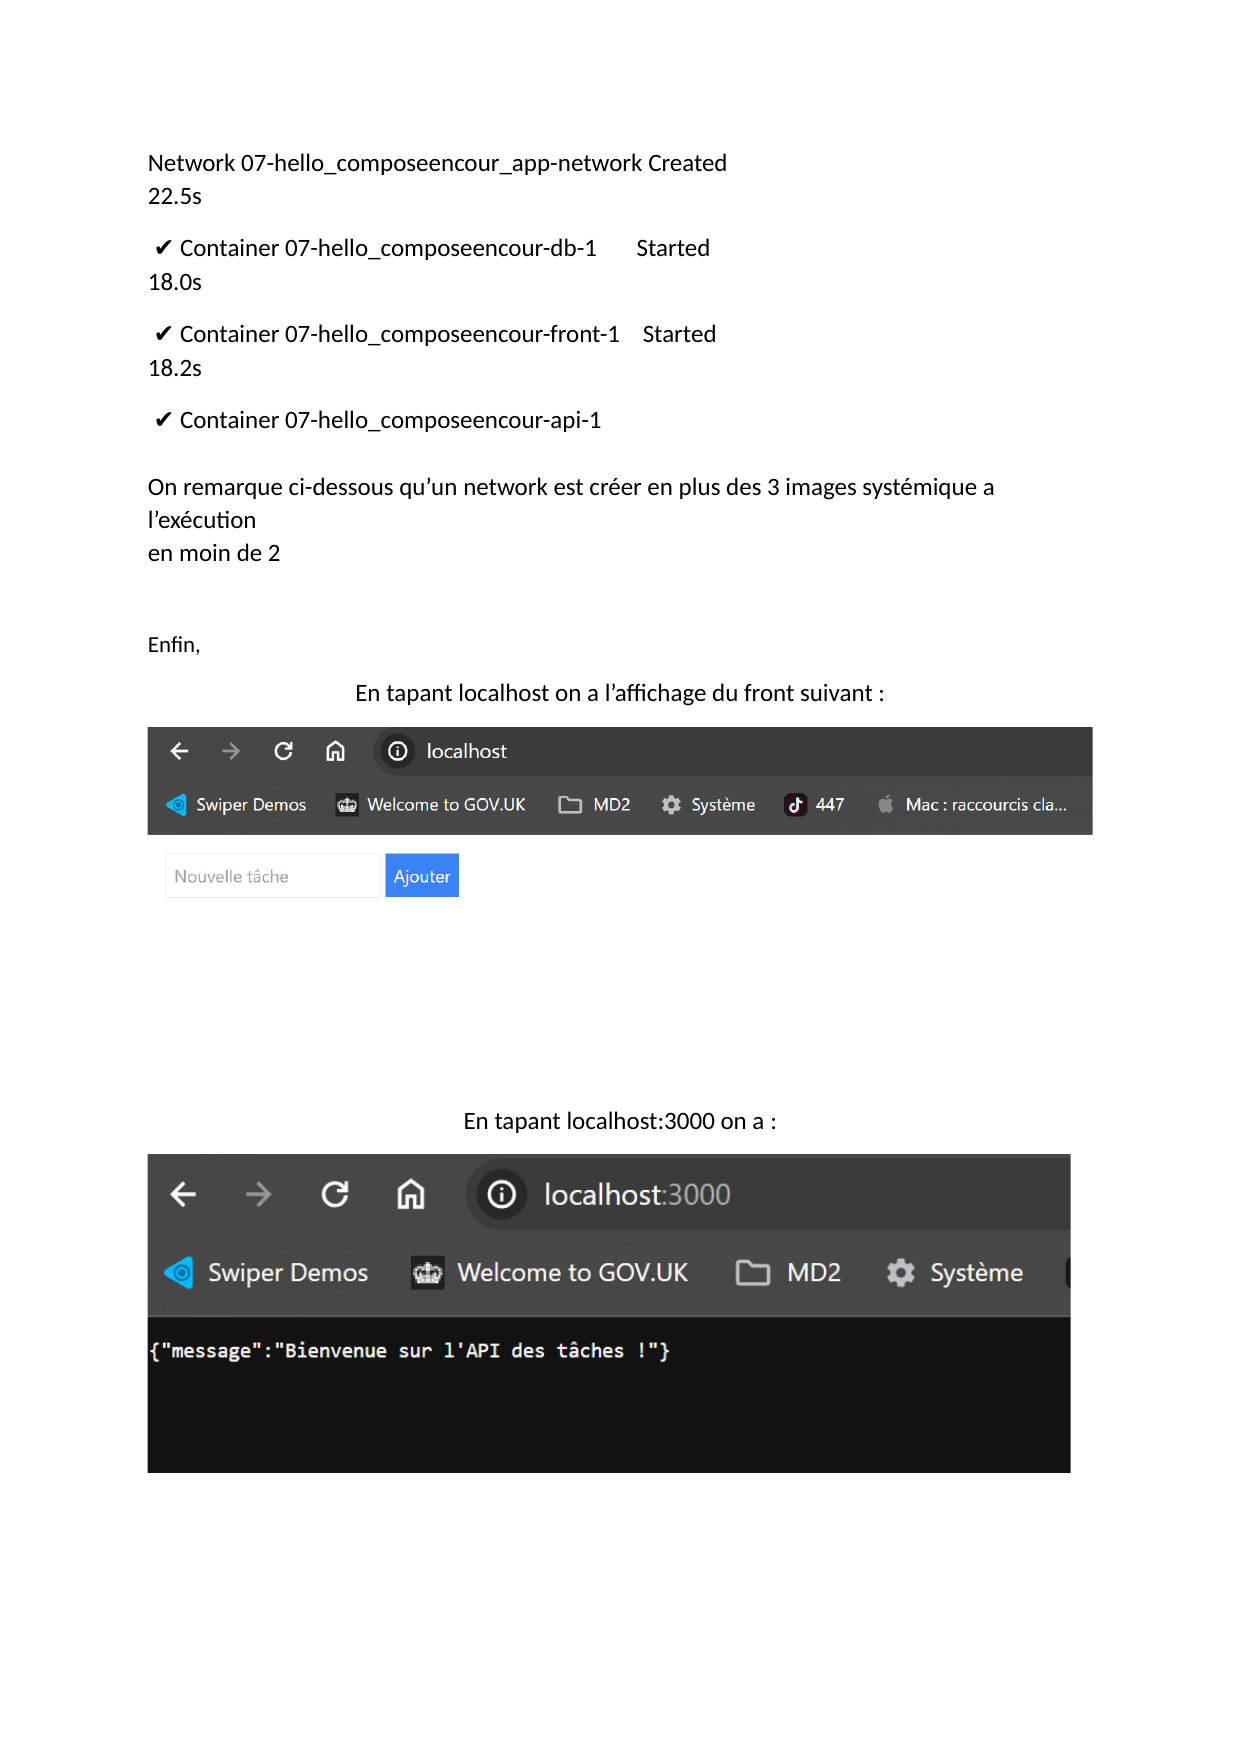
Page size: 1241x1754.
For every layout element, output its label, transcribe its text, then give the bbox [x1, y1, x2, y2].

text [148, 148, 1093, 211]
text ✔ Container 07-hello_composeencour-db-1 Started 18.0s [148, 230, 1093, 297]
text En tapant localhost on a l’affichage du front suivant : [148, 677, 1093, 708]
text ✔ Container 07-hello_composeencour-front-1 Started 18.2s [148, 316, 1093, 383]
picture [147, 727, 1093, 1087]
text En tapant localhost:3000 on a : [148, 1105, 1093, 1136]
text ✔ Container 07-hello_composeencour-api-1 On remarque ci-dessous qu’un network est créer en plus des 3 images systémique a l’exécution en moin de 2 Enfin, [148, 402, 1093, 658]
picture [147, 1154, 1071, 1473]
